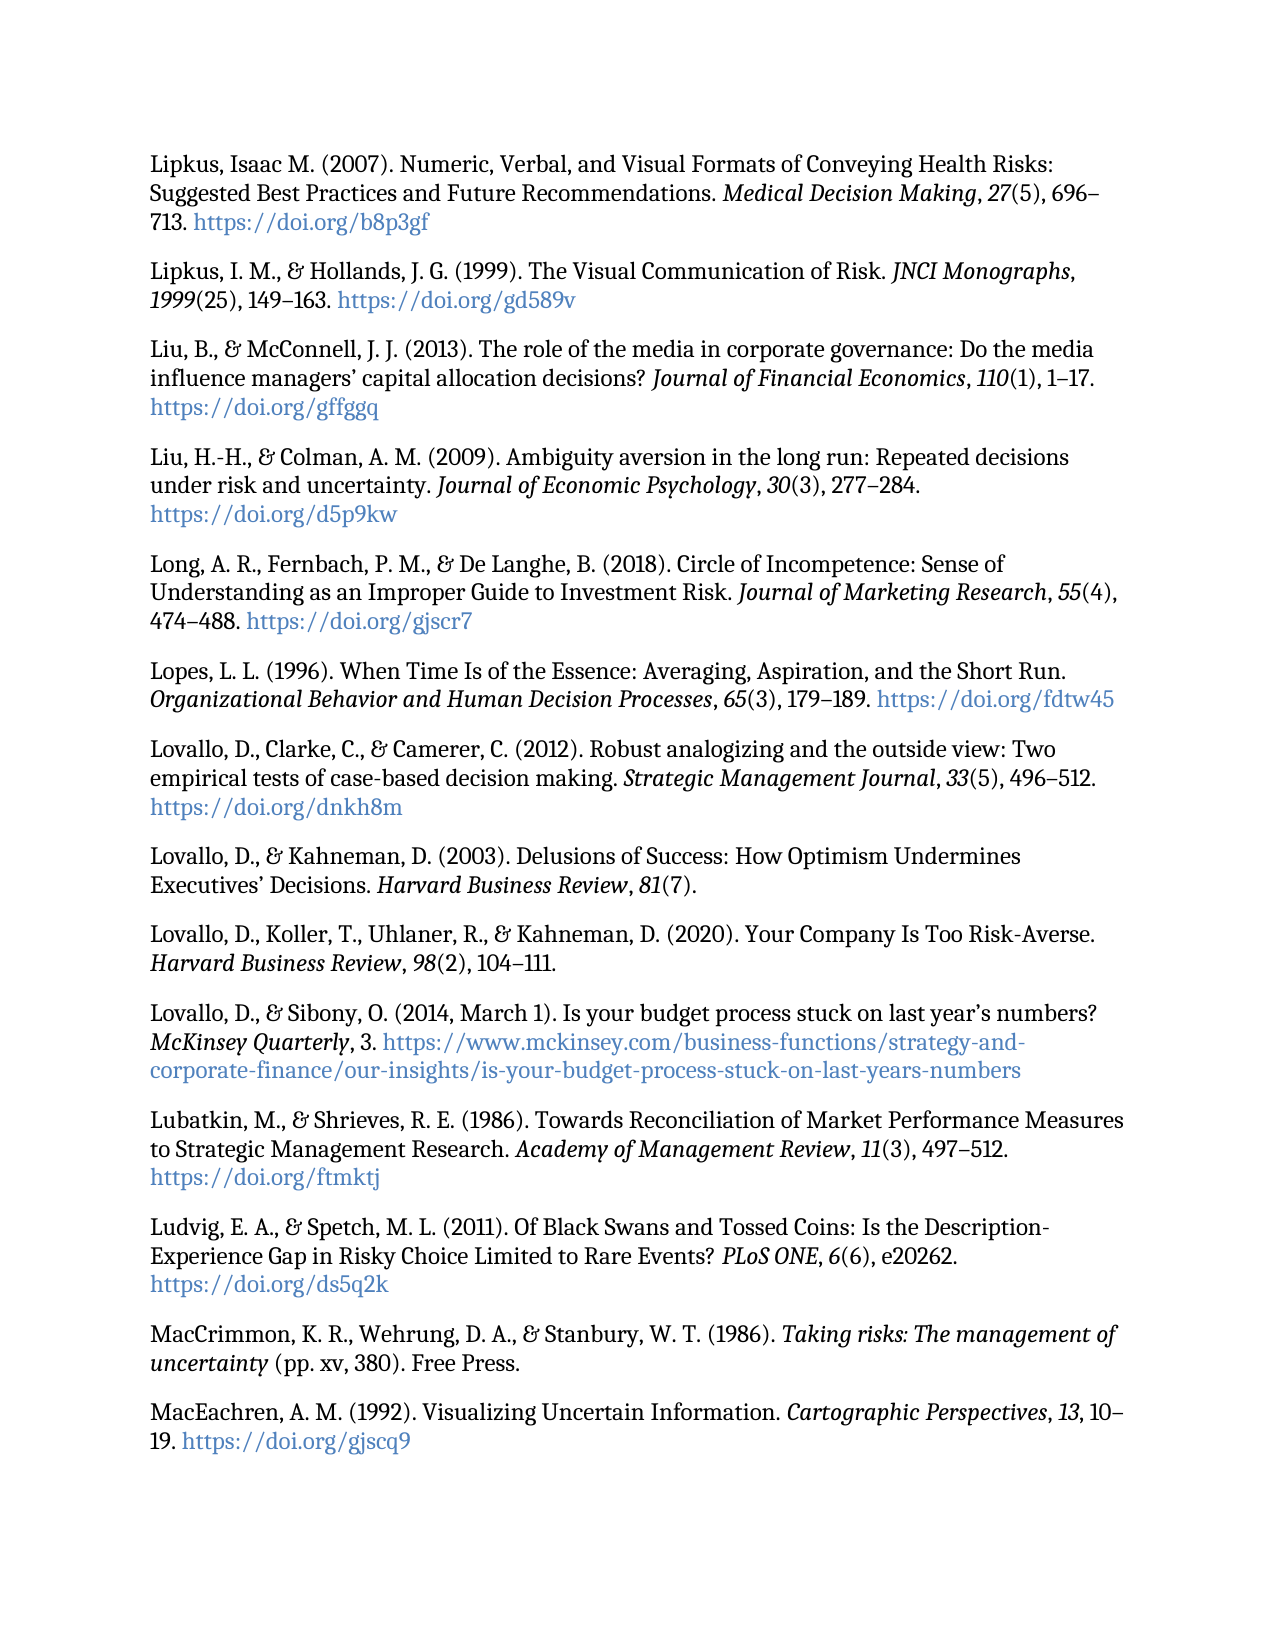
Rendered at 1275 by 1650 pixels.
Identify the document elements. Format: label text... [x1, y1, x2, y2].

text Liu, B., & McConnell, J. J. (2013). The role of the media in corporate governance: Do the media influence managers’ capital allocation decisions? Journal of Financial Economics, 110(1), 1–17. https://doi.org/gffggq [150, 335, 1125, 422]
text Lovallo, D., Koller, T., Uhlaner, R., & Kahneman, D. (2020). Your Company Is Too Risk-Averse. Harvard Business Review, 98(2), 104–111. [150, 920, 1125, 978]
text MacCrimmon, K. R., Wehrung, D. A., & Stanbury, W. T. (1986). Taking risks: The management of uncertainty (pp. xv, 380). Free Press. [150, 1320, 1125, 1377]
text Long, A. R., Fernbach, P. M., & De Langhe, B. (2018). Circle of Incompetence: Sense of Understanding as an Improper Guide to Investment Risk. Journal of Marketing Research, 55(4), 474–488. https://doi.org/gjscr7 [150, 549, 1125, 636]
text Liu, H.-H., & Colman, A. M. (2009). Ambiguity aversion in the long run: Repeated decisions under risk and uncertainty. Journal of Economic Psychology, 30(3), 277–284. https://doi.org/d5p9kw [150, 442, 1125, 529]
text Lovallo, D., & Kahneman, D. (2003). Delusions of Success: How Optimism Undermines Executives’ Decisions. Harvard Business Review, 81(7). [150, 842, 1125, 899]
text Lipkus, I. M., & Hollands, J. G. (1999). The Visual Communication of Risk. JNCI Monographs, 1999(25), 149–163. https://doi.org/gd589v [150, 257, 1125, 314]
text Ludvig, E. A., & Spetch, M. L. (2011). Of Black Swans and Tossed Coins: Is the Description-Experience Gap in Risky Choice Limited to Rare Events? PLoS ONE, 6(6), e20262. https://doi.org/ds5q2k [150, 1213, 1125, 1299]
text Lubatkin, M., & Shrieves, R. E. (1986). Towards Reconciliation of Market Performance Measures to Strategic Management Research. Academy of Management Review, 11(3), 497–512. https://doi.org/ftmktj [150, 1106, 1125, 1192]
text Lopes, L. L. (1996). When Time Is of the Essence: Averaging, Aspiration, and the Short Run. Organizational Behavior and Human Decision Processes, 65(3), 179–189. https://doi.org/fdtw45 [150, 657, 1125, 714]
text Lovallo, D., Clarke, C., & Camerer, C. (2012). Robust analogizing and the outside view: Two empirical tests of case-based decision making. Strategic Management Journal, 33(5), 496–512. https://doi.org/dnkh8m [150, 735, 1125, 821]
text MacEachren, A. M. (1992). Visualizing Uncertain Information. Cartographic Perspectives, 13, 10–19. https://doi.org/gjscq9 [150, 1398, 1125, 1456]
text Lovallo, D., & Sibony, O. (2014, March 1). Is your budget process stuck on last year’s numbers? McKinsey Quarterly, 3. https://www.mckinsey.com/business-functions/strategy-and-corporate-finance/our-insights/is-your-budget-process-stuck-on-last-years-numbers [150, 999, 1125, 1085]
text Lipkus, Isaac M. (2007). Numeric, Verbal, and Visual Formats of Conveying Health Risks: Suggested Best Practices and Future Recommendations. Medical Decision Making, 27(5), 696–713. https://doi.org/b8p3gf [150, 150, 1125, 236]
